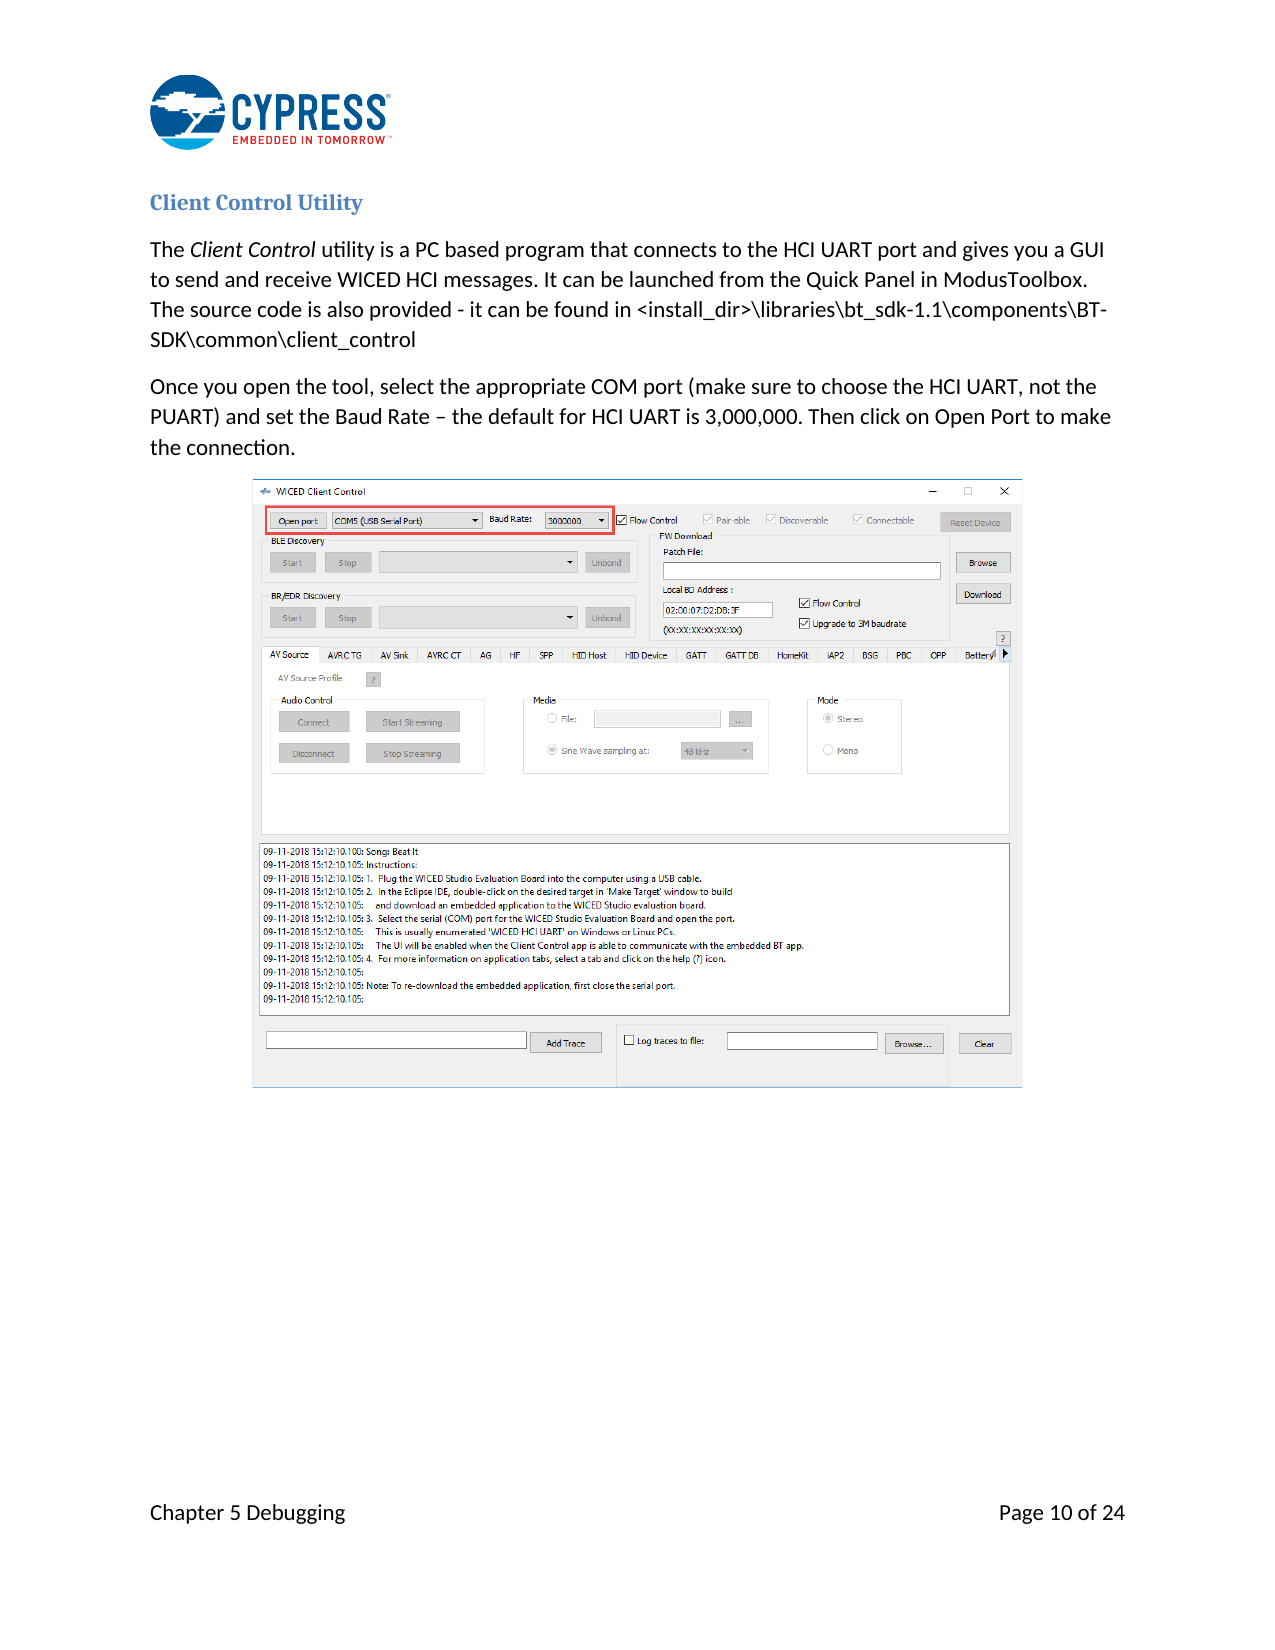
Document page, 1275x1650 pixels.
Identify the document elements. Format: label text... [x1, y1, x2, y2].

subtitle Client Control Utility [150, 189, 1125, 216]
picture [252, 479, 1023, 1088]
text Once you open the tool, select the appropriate COM port (make sure to choose the HCI UART, not the PUART) and set the Baud Rate – the default for HCI UART is 3,000,000. Then click on Open Port to make the connection. [150, 372, 1125, 461]
text The Client Control utility is a PC based program that connects to the HCI UART port and gives you a GUI to send and receive WICED HCI messages. It can be launched from the Quick Panel in ModusToolbox. The source code is also provided - it can be found in <install_dir>\libraries\bt_sdk-1.1\components\BT-SDK\common\client_control [150, 235, 1125, 353]
picture [150, 75, 392, 150]
